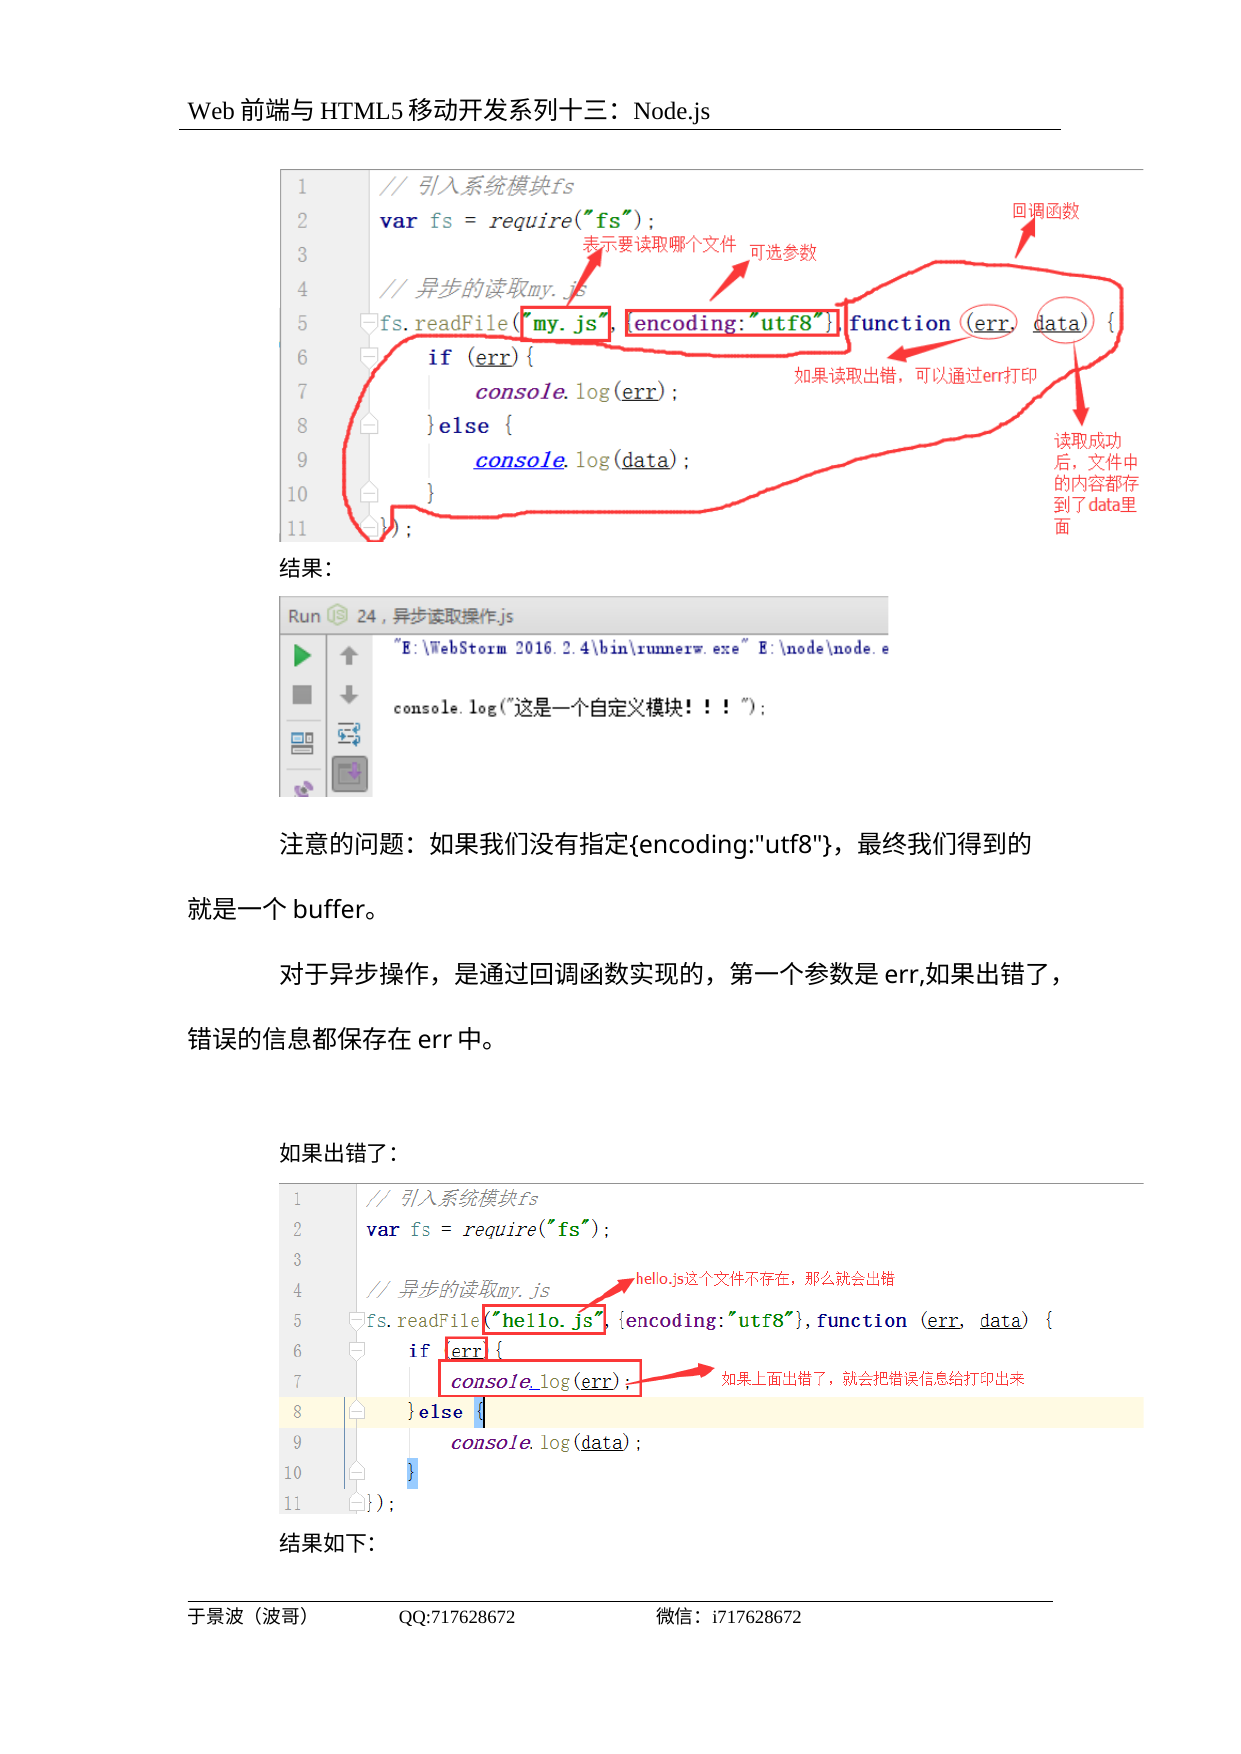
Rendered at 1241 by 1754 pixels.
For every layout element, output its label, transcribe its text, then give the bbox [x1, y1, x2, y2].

text 如果出错了： [187, 1135, 1053, 1168]
text 结果： [187, 550, 1053, 583]
text 对于异步操作，是通过回调函数实现的，第一个参数是err,如果出错了，错误的信息都保存在err中。 [187, 940, 1053, 1070]
text 注意的问题：如果我们没有指定{encoding:"utf8"}，最终我们得到的就是一个buffer。 [187, 810, 1053, 940]
picture [279, 1180, 1144, 1514]
picture [279, 596, 889, 797]
picture [279, 169, 1144, 542]
text 结果如下： [187, 1525, 1053, 1558]
